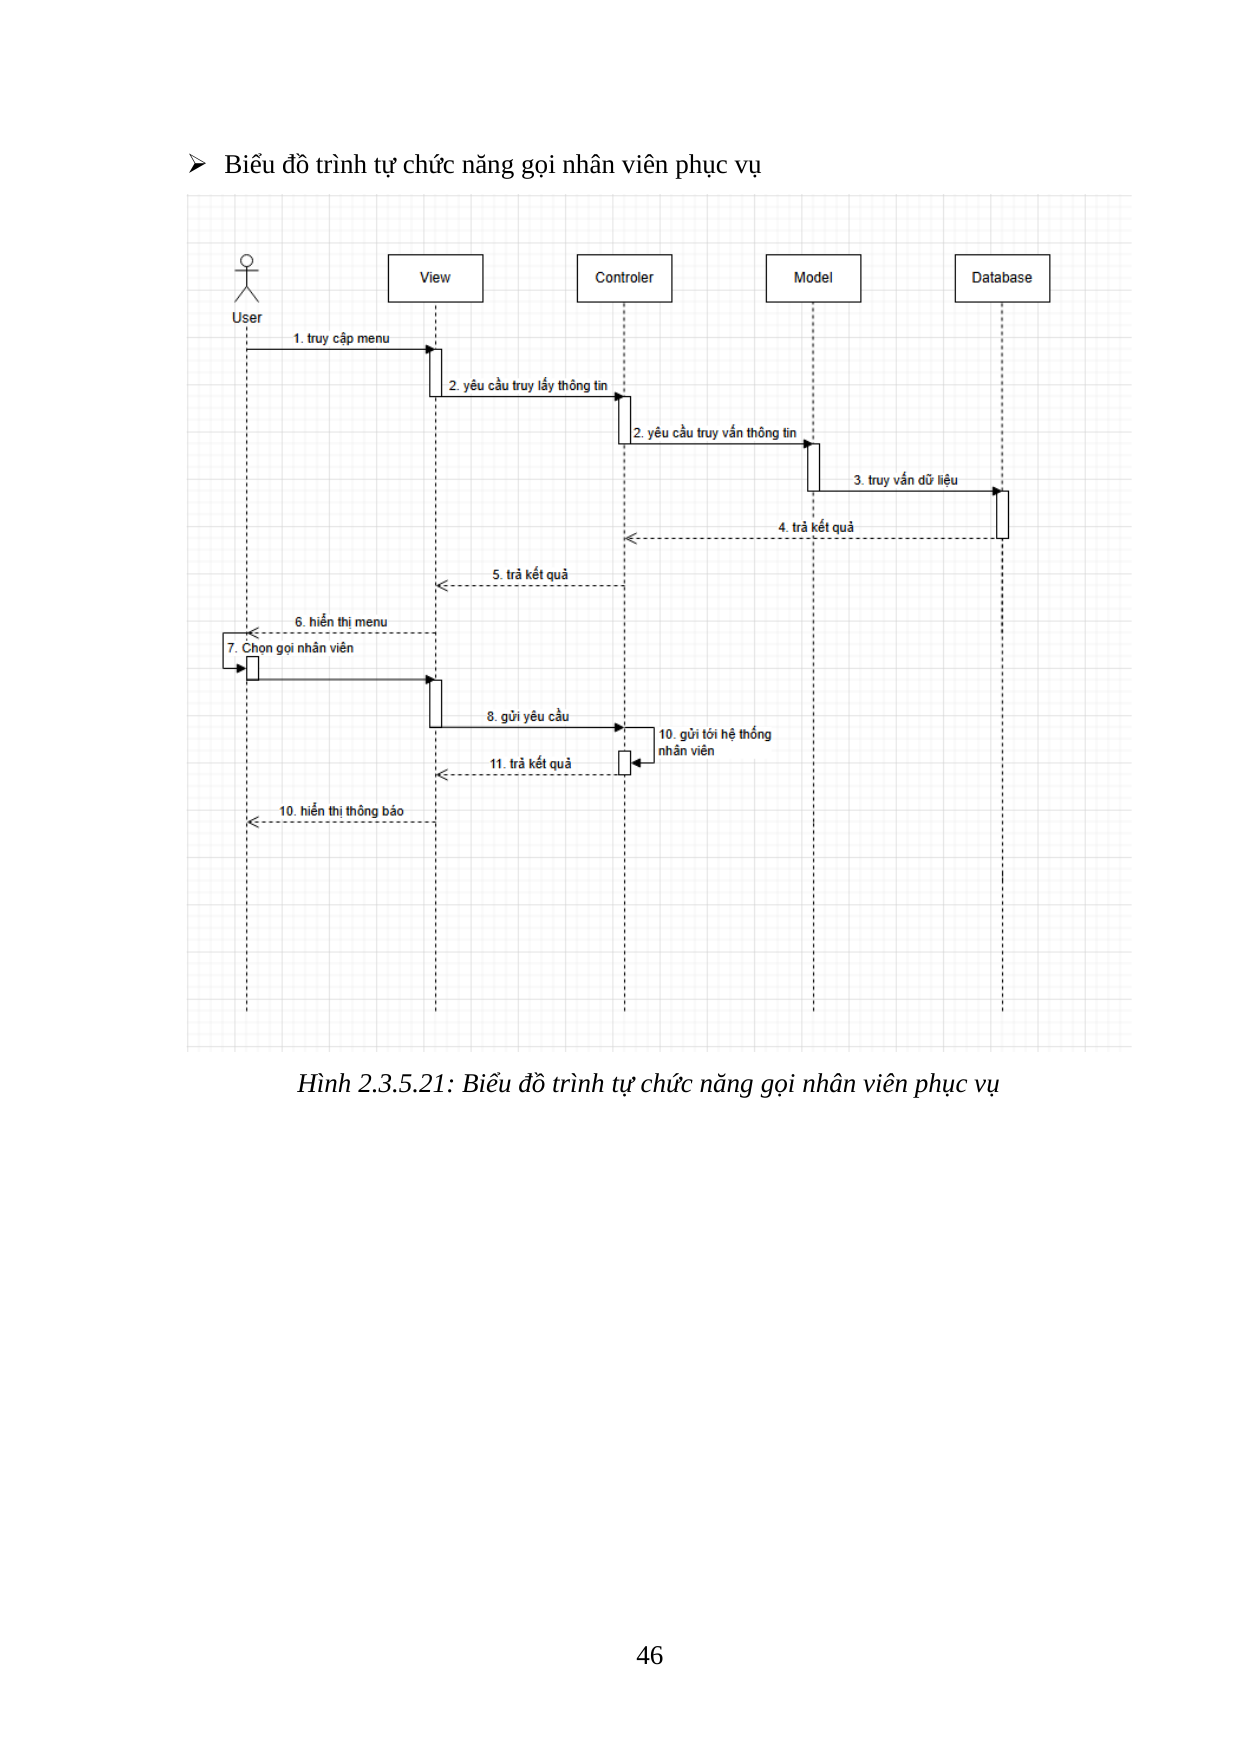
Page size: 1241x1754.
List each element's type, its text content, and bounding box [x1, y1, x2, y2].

list Biểu đồ trình tự chức năng gọi nhân viên phục vụ [187, 148, 1122, 179]
picture [186, 194, 1132, 1052]
text Hình 2.3.5.21: Biểu đồ trình tự chức năng gọi nhân viên phục vụ [177, 1067, 1122, 1098]
